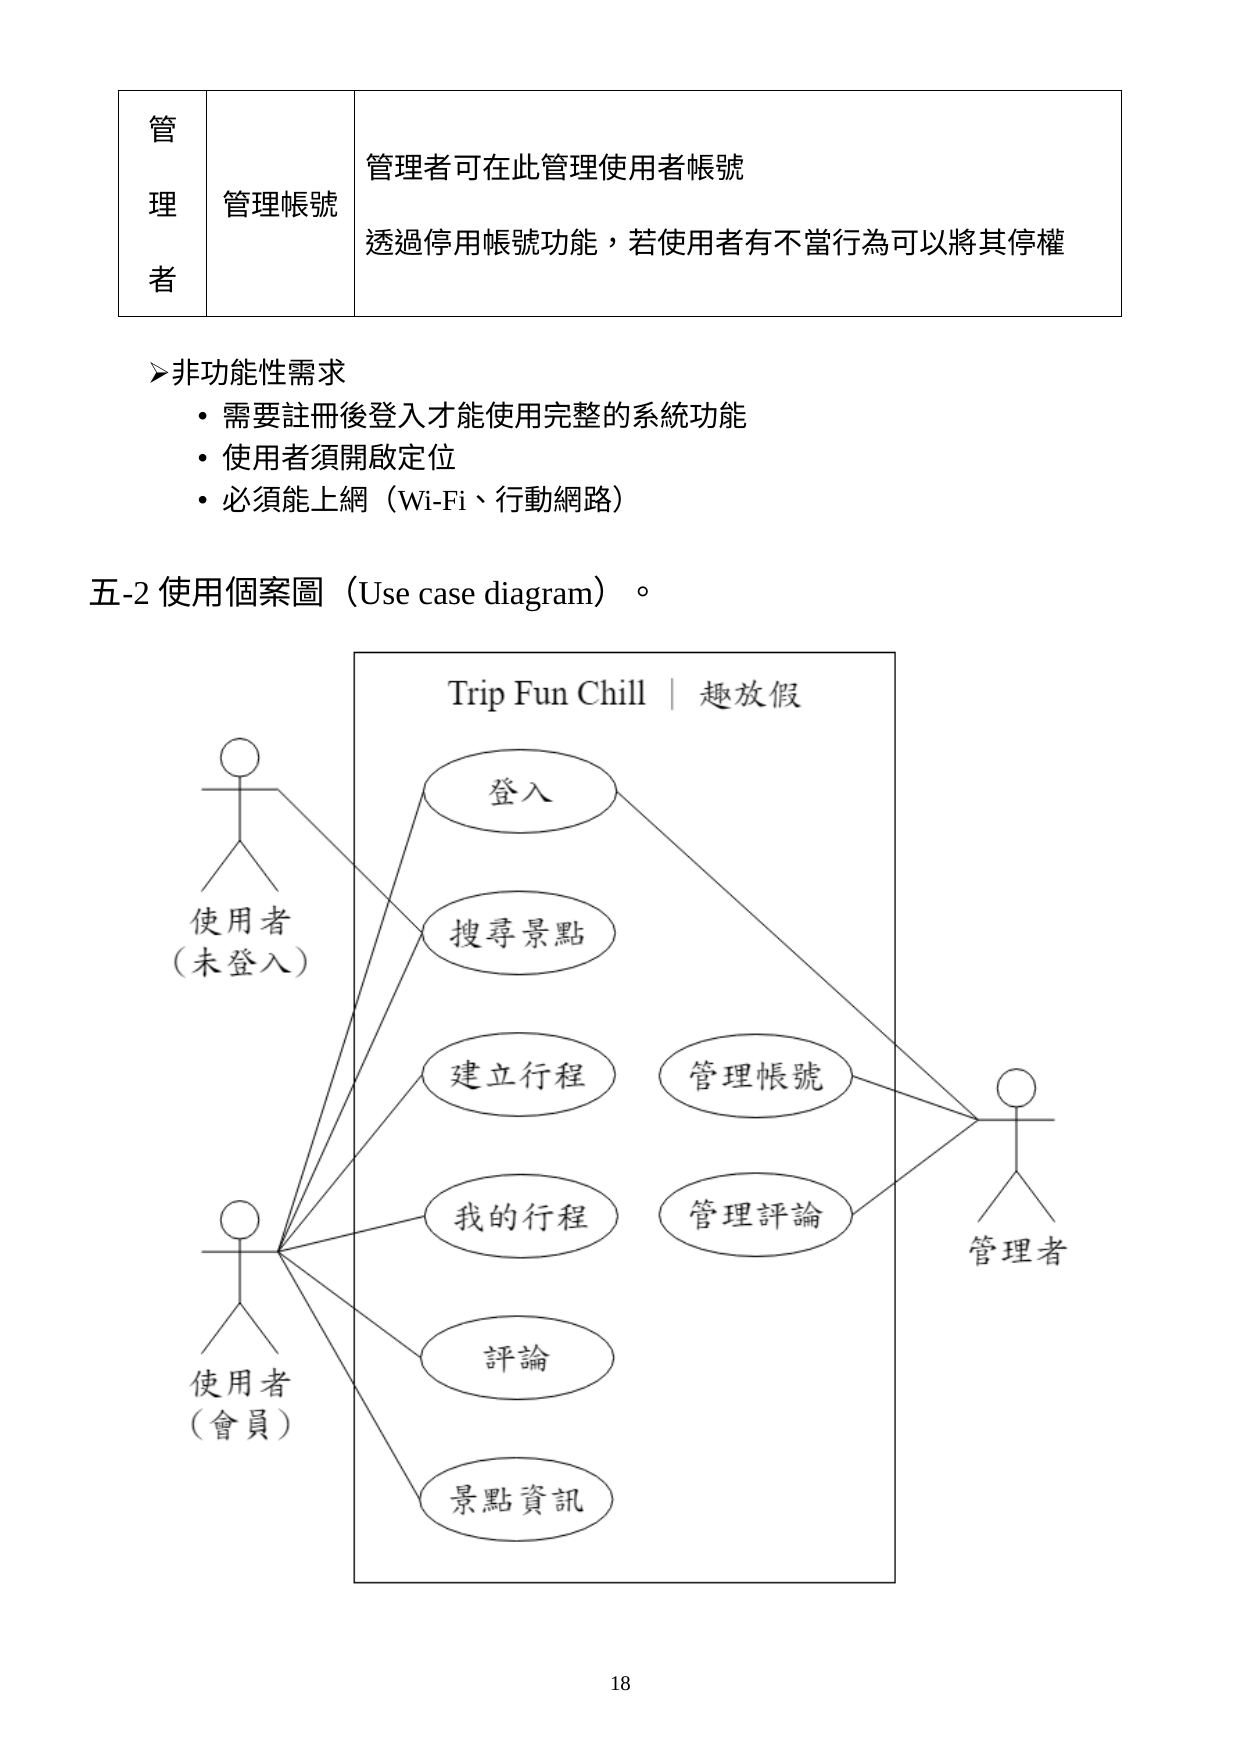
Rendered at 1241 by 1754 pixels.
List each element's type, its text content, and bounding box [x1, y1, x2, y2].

list 需要註冊後登入才能使用完整的系統功能 [198, 392, 1152, 435]
list 必須能上網（Wi-Fi、行動網路） [198, 477, 1152, 519]
table_cell 管理帳號 [207, 91, 354, 316]
list 使用者須開啟定位 [198, 435, 1152, 477]
table_cell 管理者可在此管理使用者帳號 透過停用帳號功能，若使用者有不當行為可以將其停權 [355, 91, 1121, 316]
picture [136, 627, 1104, 1628]
subtitle 非功能性需求 [148, 350, 1152, 392]
subtitle 使用個案圖（Use case diagram）。 [89, 553, 1152, 628]
